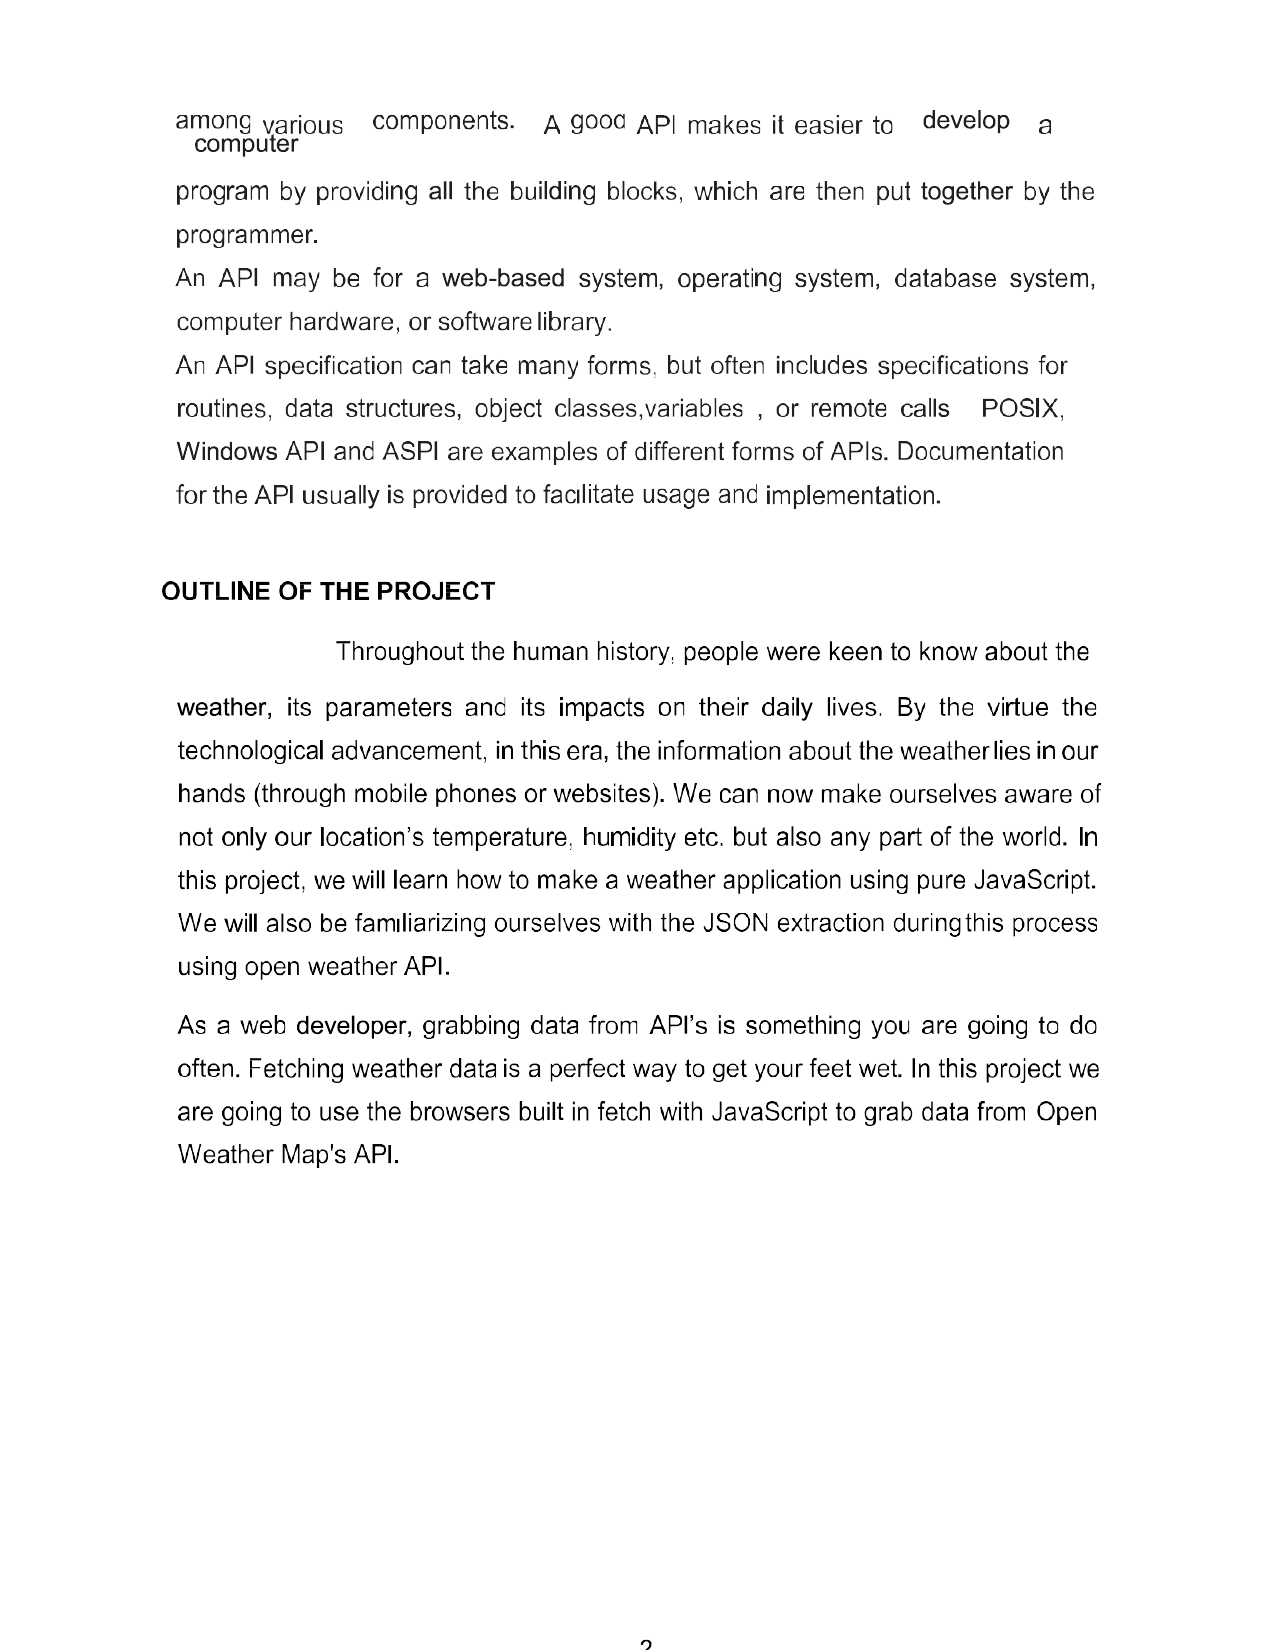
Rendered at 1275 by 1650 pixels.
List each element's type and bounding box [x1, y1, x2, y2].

picture [767, 485, 934, 509]
picture [254, 913, 395, 932]
picture [227, 185, 268, 200]
picture [222, 831, 248, 846]
picture [649, 1015, 682, 1034]
picture [782, 355, 812, 374]
picture [776, 403, 799, 417]
picture [177, 229, 313, 248]
picture [178, 1144, 386, 1168]
picture [240, 1015, 286, 1034]
picture [217, 1020, 230, 1034]
picture [616, 741, 650, 760]
picture [179, 827, 213, 846]
picture [636, 115, 675, 134]
picture [275, 831, 302, 846]
picture [734, 826, 1060, 851]
picture [814, 355, 867, 374]
picture [718, 1015, 735, 1034]
picture [673, 783, 711, 803]
picture [279, 581, 312, 600]
picture [175, 355, 205, 374]
picture [262, 115, 343, 134]
picture [572, 1101, 1025, 1126]
picture [560, 697, 584, 716]
picture [213, 485, 247, 504]
picture [571, 114, 625, 134]
picture [543, 740, 560, 760]
picture [690, 1015, 707, 1034]
picture [175, 268, 204, 286]
picture [577, 484, 757, 509]
picture [770, 186, 805, 200]
picture [178, 870, 370, 894]
picture [579, 268, 657, 292]
picture [1062, 745, 1088, 760]
picture [768, 783, 1102, 803]
picture [1070, 1015, 1097, 1034]
picture [668, 355, 701, 374]
picture [265, 355, 402, 379]
picture [238, 581, 253, 600]
picture [773, 115, 784, 134]
picture [816, 181, 864, 200]
picture [502, 745, 513, 759]
picture [346, 398, 420, 417]
picture [1043, 745, 1055, 759]
picture [1006, 697, 1048, 716]
picture [285, 441, 318, 460]
picture [475, 398, 542, 422]
picture [178, 740, 318, 764]
picture [178, 1101, 544, 1126]
picture [215, 355, 248, 374]
picture [373, 110, 508, 134]
picture [586, 697, 644, 721]
picture [218, 268, 252, 287]
picture [728, 181, 757, 200]
picture [871, 1020, 910, 1039]
picture [162, 581, 235, 600]
picture [684, 641, 1089, 665]
picture [711, 355, 764, 374]
picture [178, 1058, 233, 1077]
picture [877, 181, 911, 205]
picture [922, 1020, 957, 1034]
picture [373, 267, 403, 287]
picture [336, 641, 674, 665]
picture [652, 827, 676, 851]
picture [878, 355, 1068, 379]
picture [511, 181, 536, 200]
picture [254, 485, 288, 504]
picture [397, 913, 1097, 937]
picture [608, 181, 682, 203]
picture [448, 441, 882, 465]
picture [418, 441, 432, 460]
picture [746, 1015, 826, 1034]
picture [334, 441, 374, 460]
picture [795, 268, 873, 292]
picture [827, 697, 882, 716]
picture [834, 1020, 860, 1039]
picture [521, 697, 545, 716]
picture [177, 1015, 206, 1034]
picture [983, 398, 1034, 417]
picture [598, 832, 609, 846]
picture [658, 702, 685, 716]
picture [179, 956, 436, 980]
picture [678, 268, 753, 292]
picture [461, 355, 508, 374]
picture [179, 783, 658, 807]
picture [611, 831, 630, 846]
picture [1039, 119, 1052, 134]
picture [176, 115, 251, 134]
picture [281, 181, 306, 205]
picture [446, 581, 495, 600]
picture [755, 272, 781, 292]
picture [1000, 740, 1030, 760]
picture [250, 1058, 497, 1083]
picture [321, 827, 572, 851]
picture [504, 1058, 897, 1082]
picture [694, 181, 725, 200]
picture [699, 697, 739, 716]
picture [227, 403, 271, 421]
picture [177, 185, 225, 205]
picture [326, 697, 452, 721]
picture [388, 484, 576, 508]
picture [285, 398, 333, 417]
picture [224, 913, 247, 932]
picture [178, 398, 224, 417]
picture [658, 740, 990, 760]
picture [333, 268, 359, 287]
picture [939, 697, 973, 716]
picture [720, 788, 758, 803]
picture [391, 185, 417, 205]
picture [912, 1058, 1099, 1083]
picture [288, 697, 311, 716]
picture [762, 697, 794, 716]
picture [569, 185, 595, 205]
picture [895, 268, 996, 287]
picture [518, 360, 578, 379]
picture [688, 115, 761, 134]
picture [1062, 697, 1097, 716]
picture [549, 311, 611, 336]
picture [567, 745, 602, 760]
picture [795, 115, 863, 134]
picture [685, 827, 723, 846]
picture [466, 697, 506, 716]
picture [382, 441, 415, 460]
picture [1060, 181, 1094, 200]
picture [531, 1015, 579, 1034]
picture [555, 398, 743, 420]
picture [543, 115, 561, 134]
picture [303, 485, 361, 504]
picture [632, 827, 649, 846]
picture [494, 1020, 519, 1039]
picture [1085, 831, 1097, 846]
picture [423, 1015, 491, 1039]
picture [1010, 268, 1088, 292]
picture [464, 181, 499, 200]
picture [378, 581, 443, 600]
picture [412, 360, 451, 374]
picture [1037, 1101, 1096, 1125]
picture [987, 697, 1004, 716]
picture [898, 441, 1063, 460]
picture [416, 272, 429, 287]
picture [320, 740, 486, 763]
picture [968, 1015, 999, 1039]
picture [317, 181, 383, 205]
picture [273, 272, 320, 292]
picture [873, 115, 893, 134]
picture [898, 697, 926, 721]
picture [1038, 1016, 1059, 1034]
picture [177, 311, 532, 335]
picture [587, 355, 656, 378]
picture [589, 1015, 638, 1034]
picture [422, 403, 455, 417]
picture [394, 869, 1090, 894]
picture [811, 399, 887, 417]
picture [1002, 1020, 1027, 1039]
picture [901, 398, 931, 417]
picture [178, 913, 216, 932]
picture [521, 740, 541, 759]
picture [584, 827, 595, 845]
picture [1036, 398, 1063, 421]
picture [1024, 181, 1050, 205]
picture [176, 484, 207, 504]
